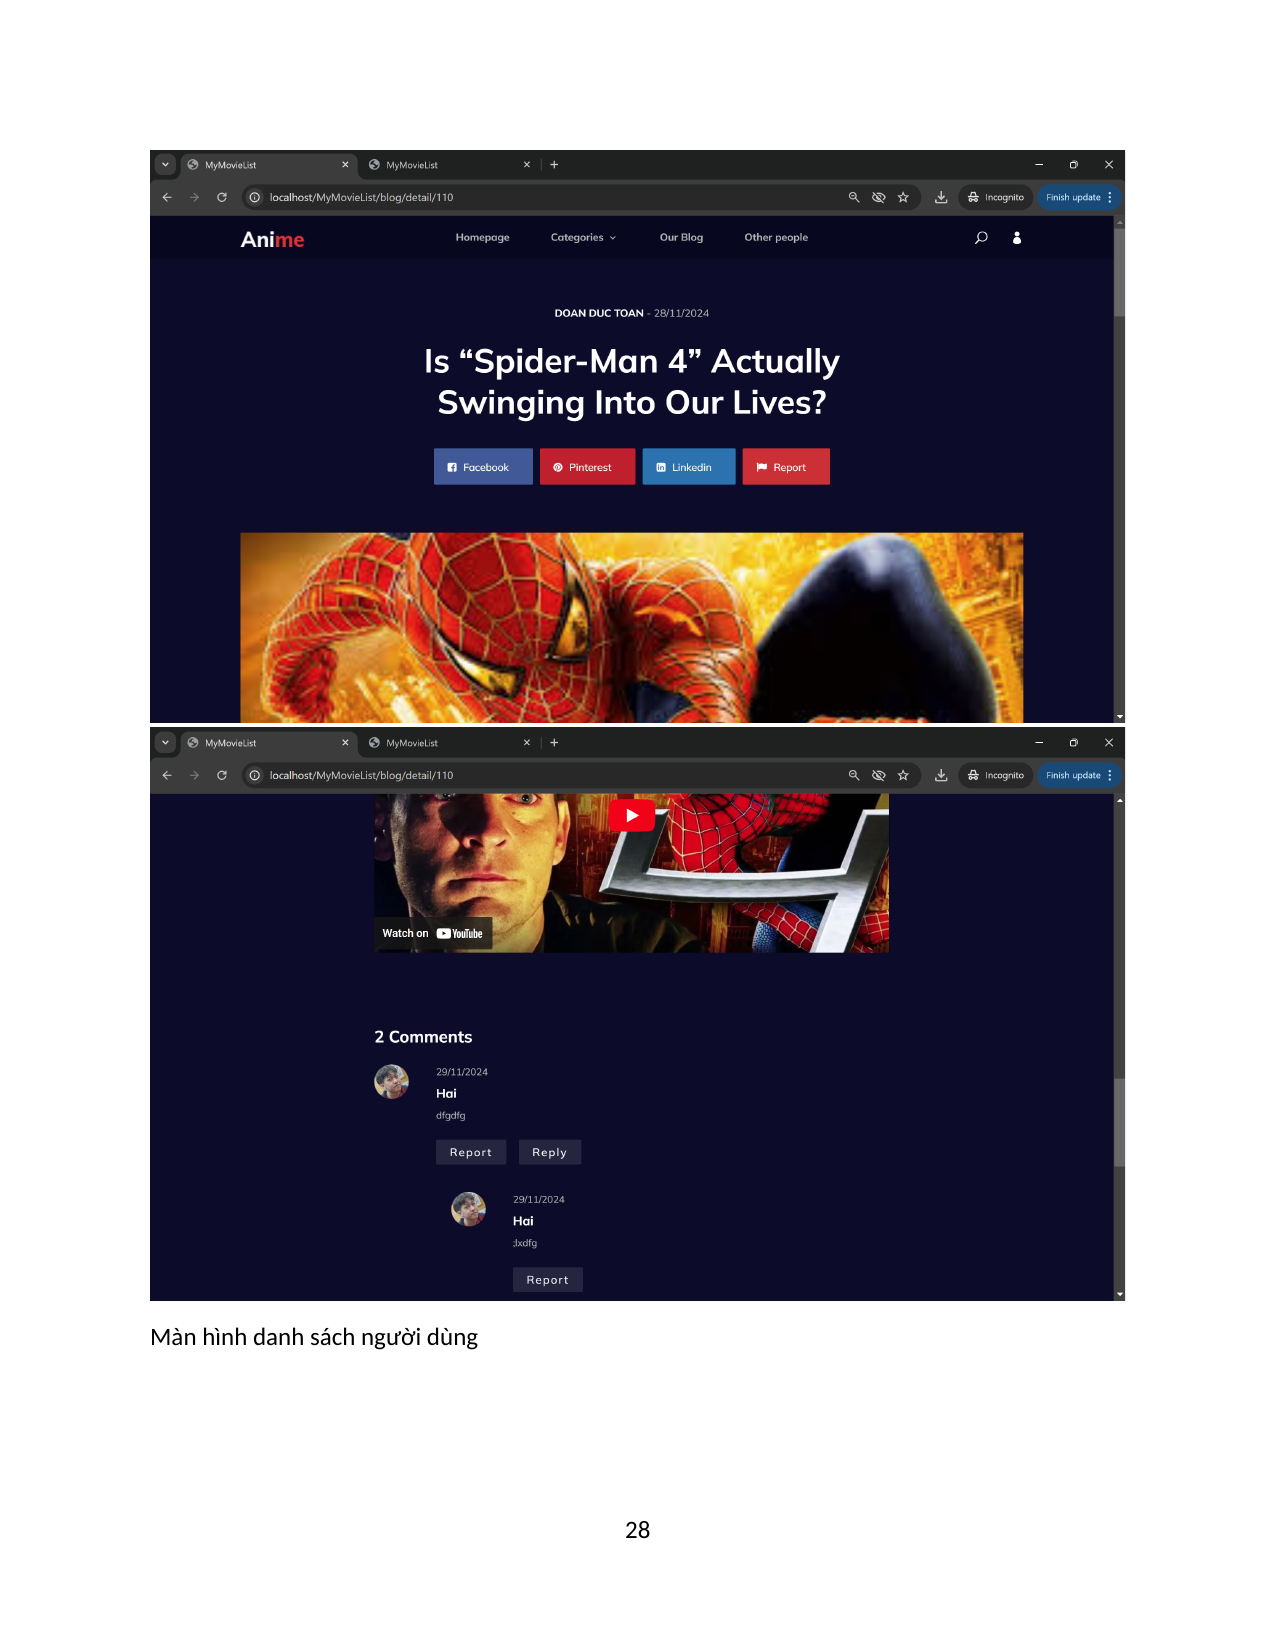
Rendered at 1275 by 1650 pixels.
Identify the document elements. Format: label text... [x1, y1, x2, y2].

picture [150, 150, 1125, 723]
text Màn hình danh sách người dùng [150, 1321, 1125, 1352]
picture [150, 727, 1125, 1301]
